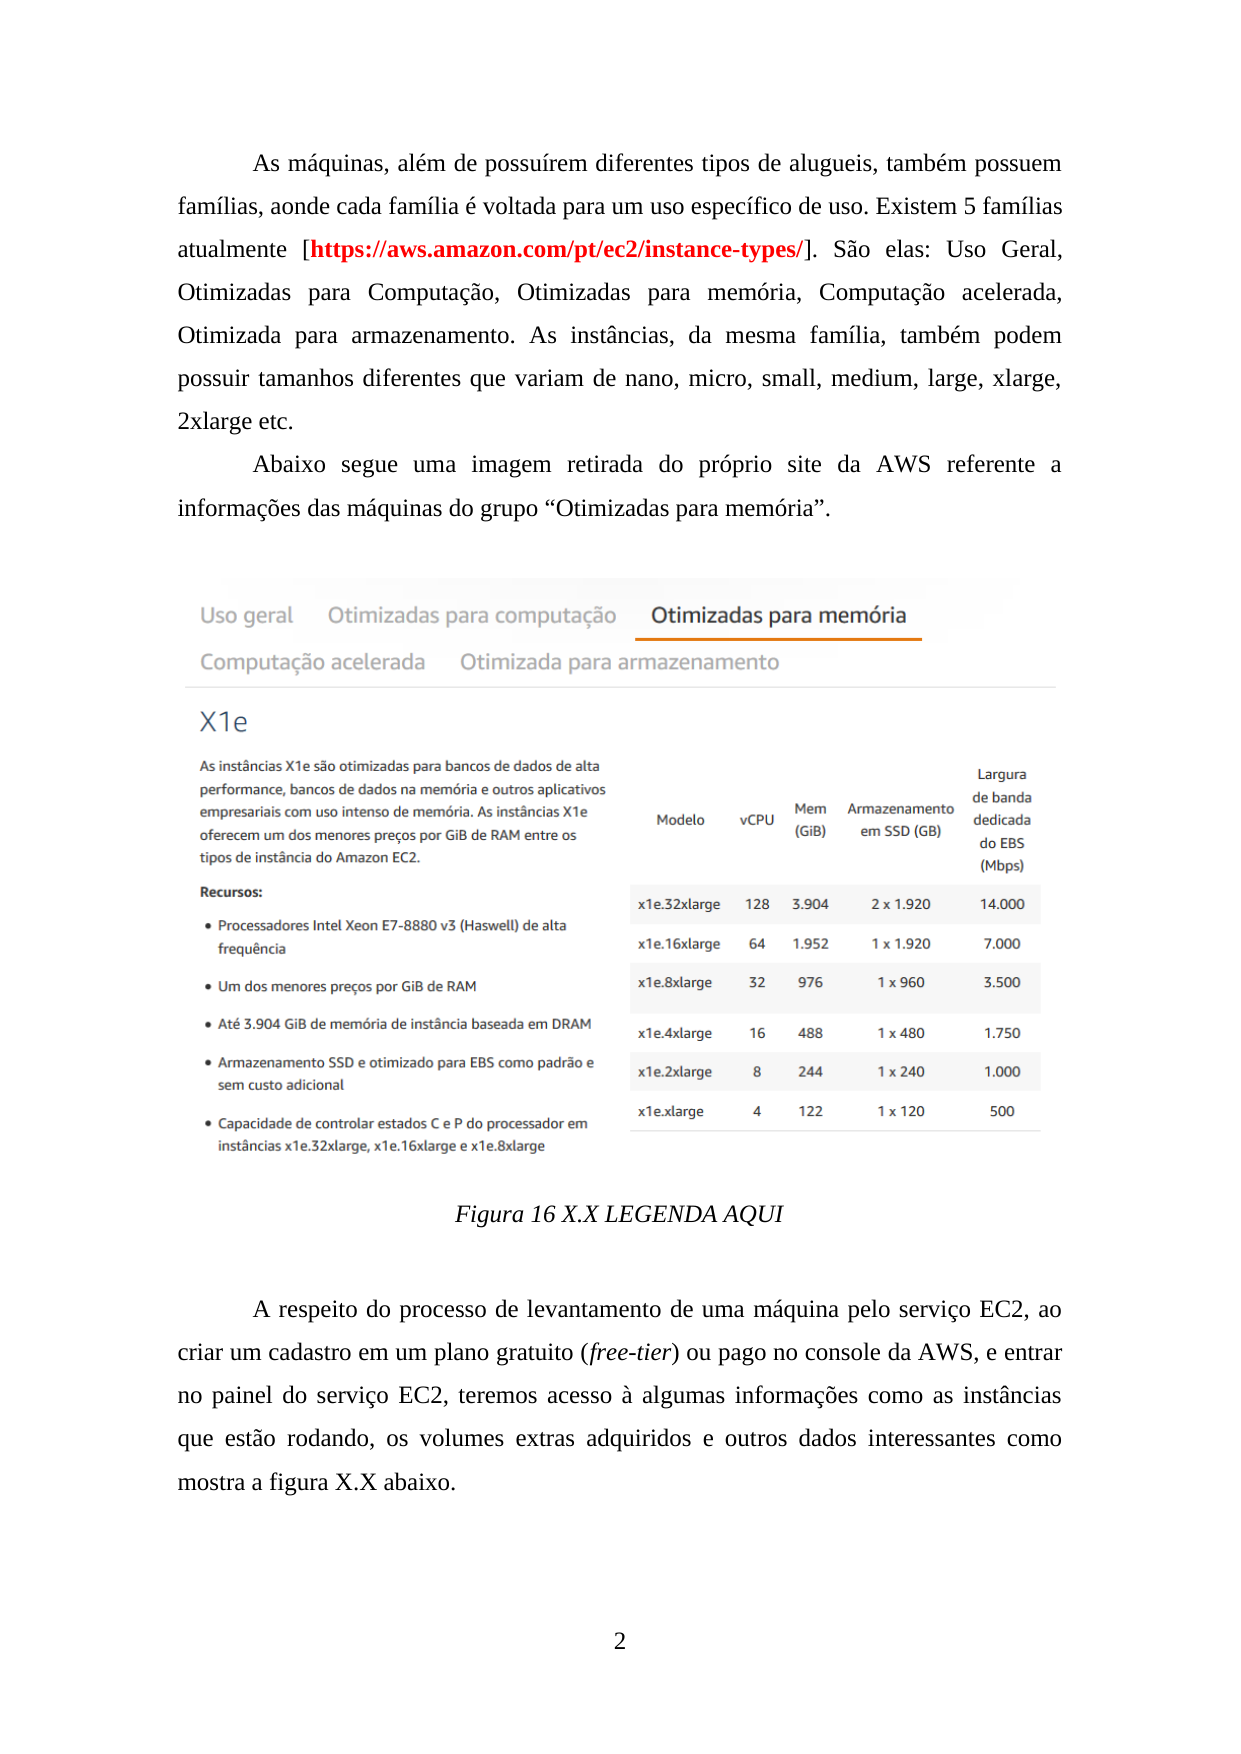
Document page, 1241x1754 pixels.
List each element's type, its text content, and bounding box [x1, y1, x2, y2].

text Figura 16 X.X LEGENDA AQUI [177, 1199, 1063, 1228]
picture [177, 578, 1063, 1173]
text As máquinas, além de possuírem diferentes tipos de alugueis, também possuem famílias, aonde cada família é voltada para um uso específico de uso. Existem 5 famílias atualmente [https://aws.amazon.com/pt/ec2/instance-types/]. São elas: Uso Geral, Otimizadas para Computação, Otimizadas para memória, Computação acelerada, Otimizada para armazenamento. As instâncias, da mesma família, também podem possuir tamanhos diferentes que variam de nano, micro, small, medium, large, xlarge, 2xlarge etc. [177, 148, 1063, 435]
text A respeito do processo de levantamento de uma máquina pelo serviço EC2, ao criar um cadastro em um plano gratuito (free-tier) ou pago no console da AWS, e entrar no painel do serviço EC2, teremos acesso à algumas informações como as instâncias que estão rodando, os volumes extras adquiridos e outros dados interessantes como mostra a figura X.X abaixo. [177, 1294, 1063, 1495]
text Abaixo segue uma imagem retirada do próprio site da AWS referente a informações das máquinas do grupo “Otimizadas para memória”. [177, 449, 1063, 521]
